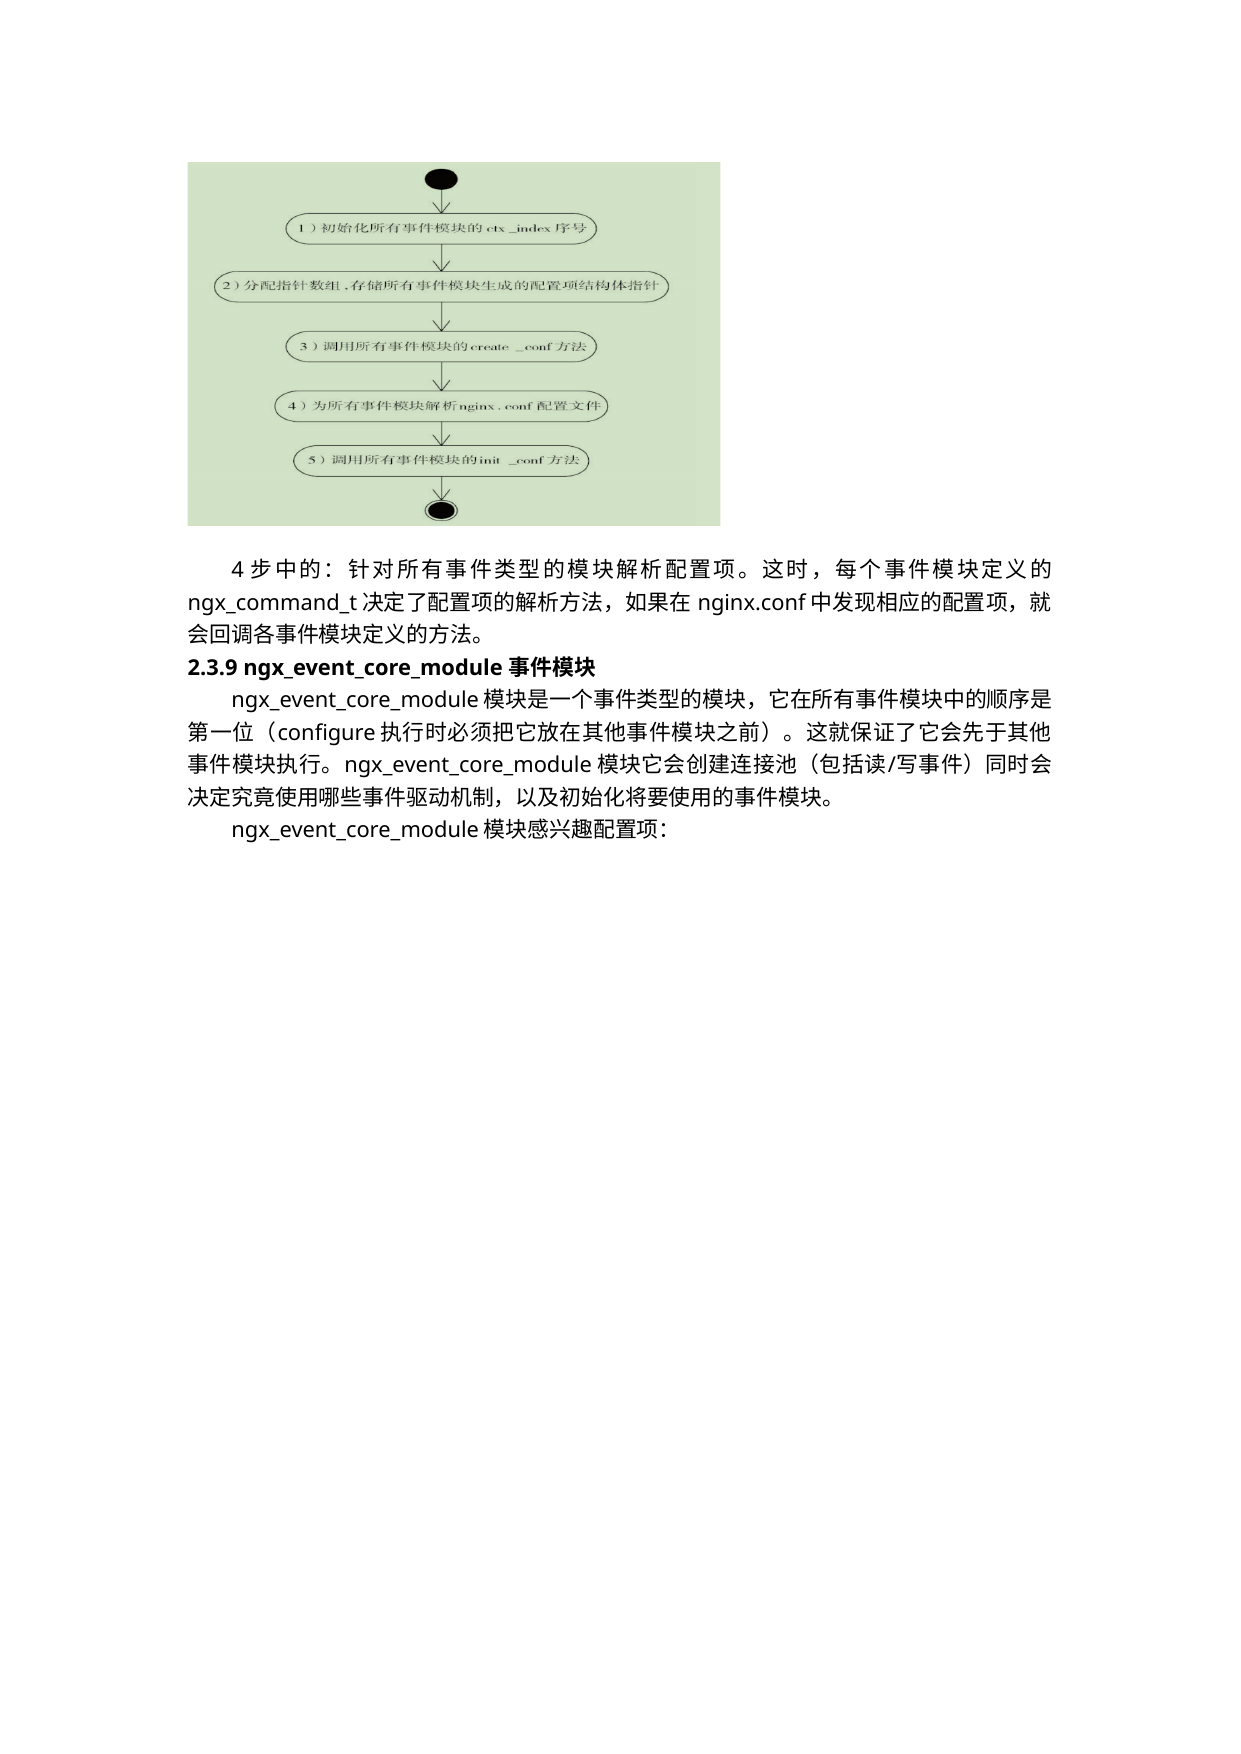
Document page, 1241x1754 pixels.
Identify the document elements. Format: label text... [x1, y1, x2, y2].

text ngx_event_core_module模块是一个事件类型的模块，它在所有事件模块中的顺序是第一位（configure执行时必须把它放在其他事件模块之前）。这就保证了它会先于其他事件模块执行。ngx_event_core_module模块它会创建连接池（包括读/写事件）同时会决定究竟使用哪些事件驱动机制，以及初始化将要使用的事件模块。 [187, 682, 1053, 812]
text 4步中的：针对所有事件类型的模块解析配置项。这时，每个事件模块定义的ngx_command_t决定了配置项的解析方法，如果在nginx.conf中发现相应的配置项，就会回调各事件模块定义的方法。 [187, 552, 1053, 649]
picture [187, 162, 721, 526]
text 2.3.9 ngx_event_core_module 事件模块 [187, 649, 1053, 682]
text ngx_event_core_module模块感兴趣配置项： [187, 812, 1053, 844]
